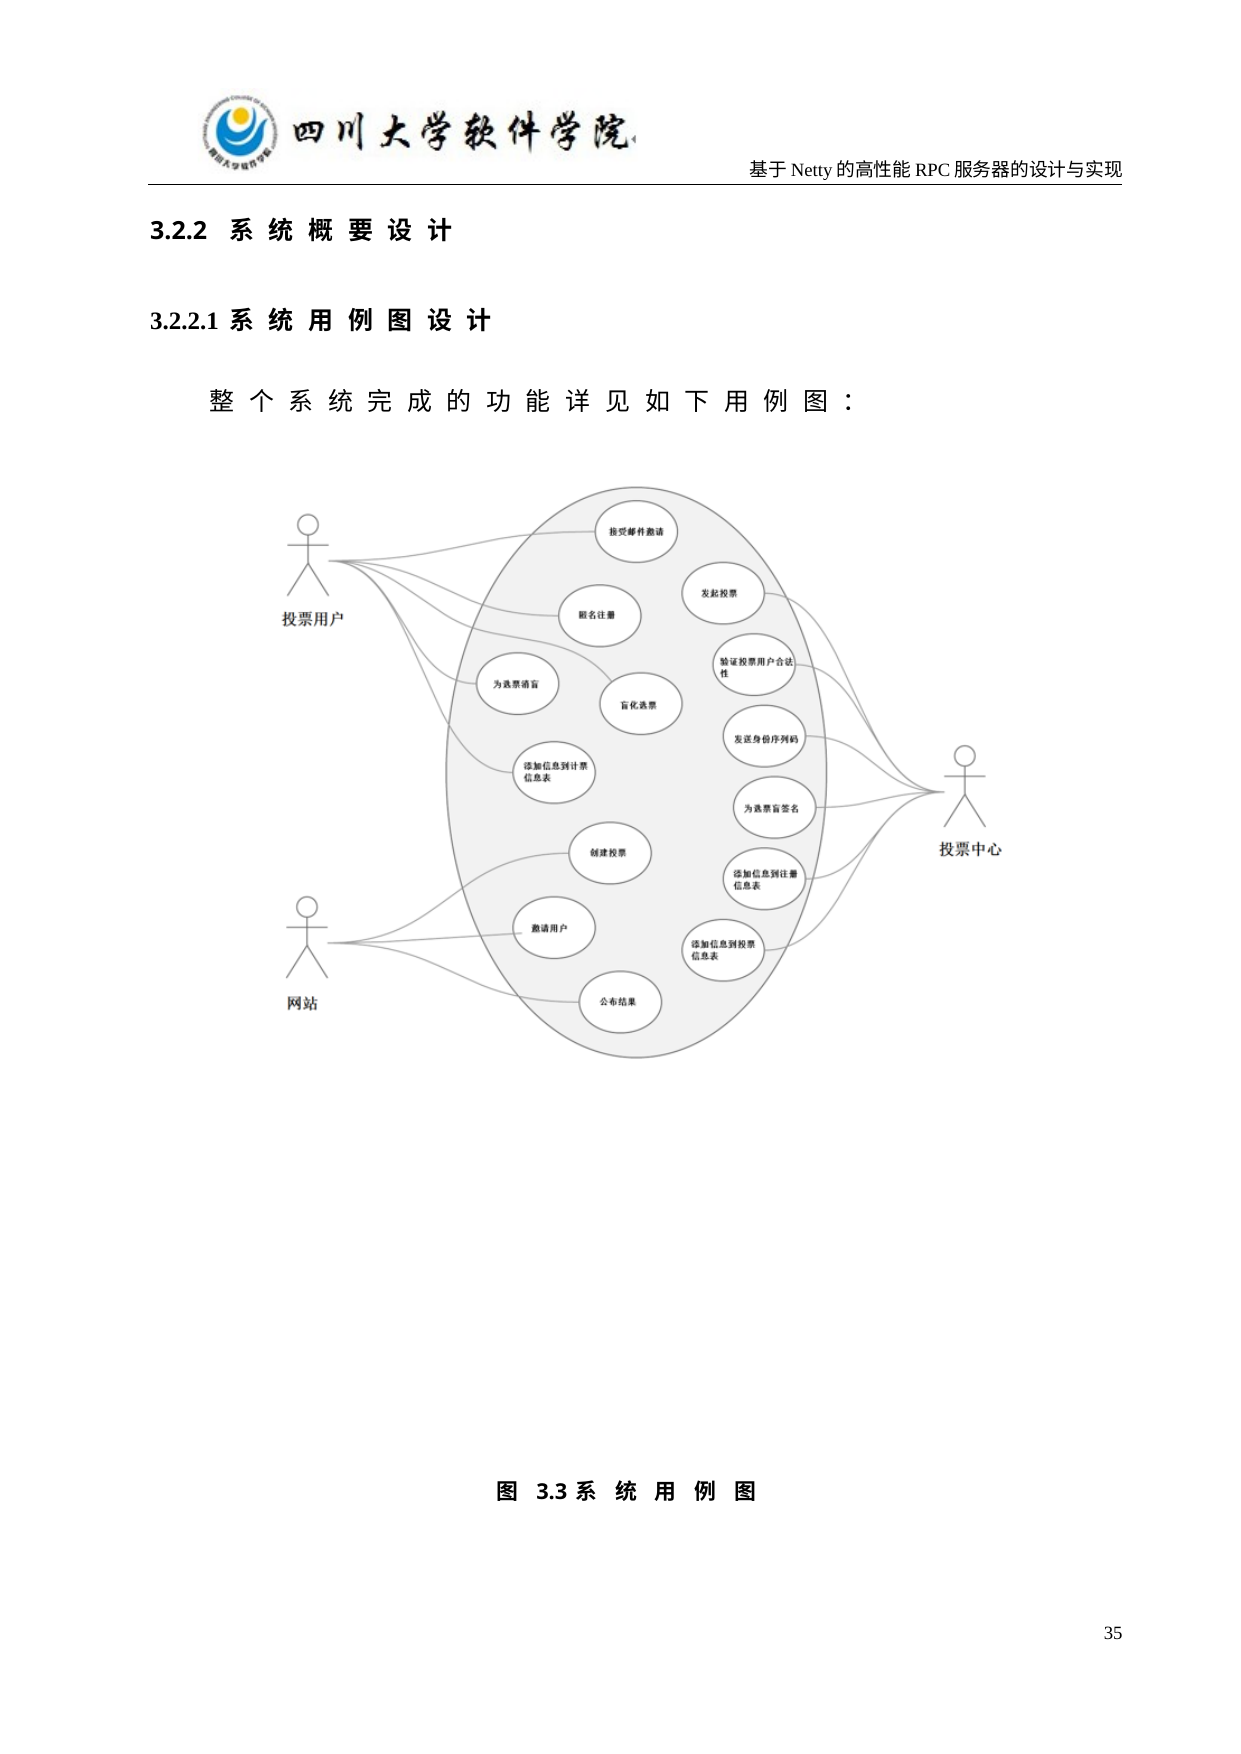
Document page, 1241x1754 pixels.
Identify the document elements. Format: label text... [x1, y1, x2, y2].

picture [209, 452, 1034, 1107]
picture [197, 88, 639, 177]
subtitle 3.2.2 系统概要设计 [150, 198, 1120, 259]
subtitle 3.2.2.1 系统用例图设计 [150, 288, 1120, 349]
text 图3.3 系统用例图 [150, 1459, 1120, 1520]
text 整个系统完成的功能详见如下用例图： [150, 369, 1120, 430]
